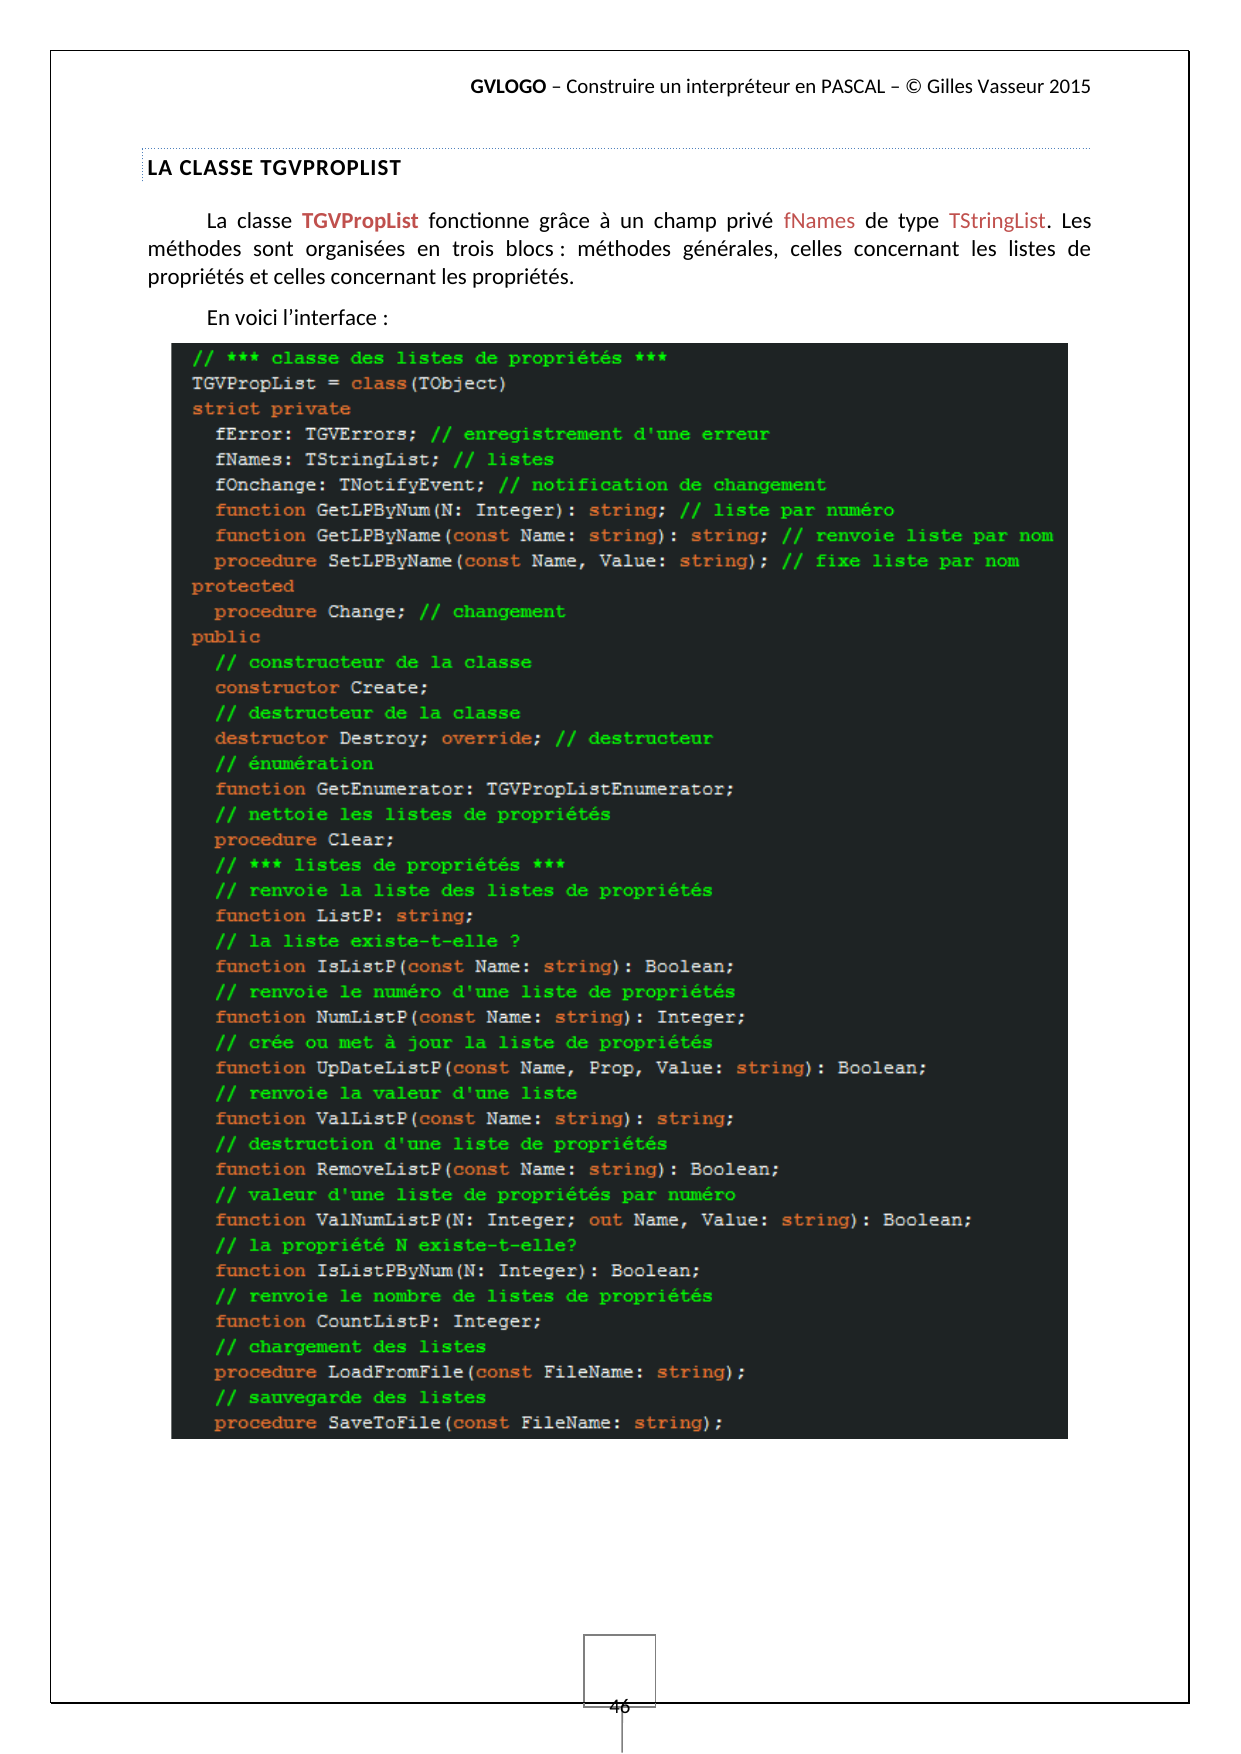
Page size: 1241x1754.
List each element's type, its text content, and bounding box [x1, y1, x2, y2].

text En voici l’interface : [147, 303, 1092, 331]
text La classe TGVPropList fonctionne grâce à un champ privé fNames de type TStringList. Les méthodes sont organisées en trois blocs : méthodes générales, celles concernant les listes de propriétés et celles concernant les propriétés. [147, 206, 1092, 290]
subtitle La classe TGVPROPLIST [142, 148, 1092, 181]
picture [171, 343, 1068, 1439]
